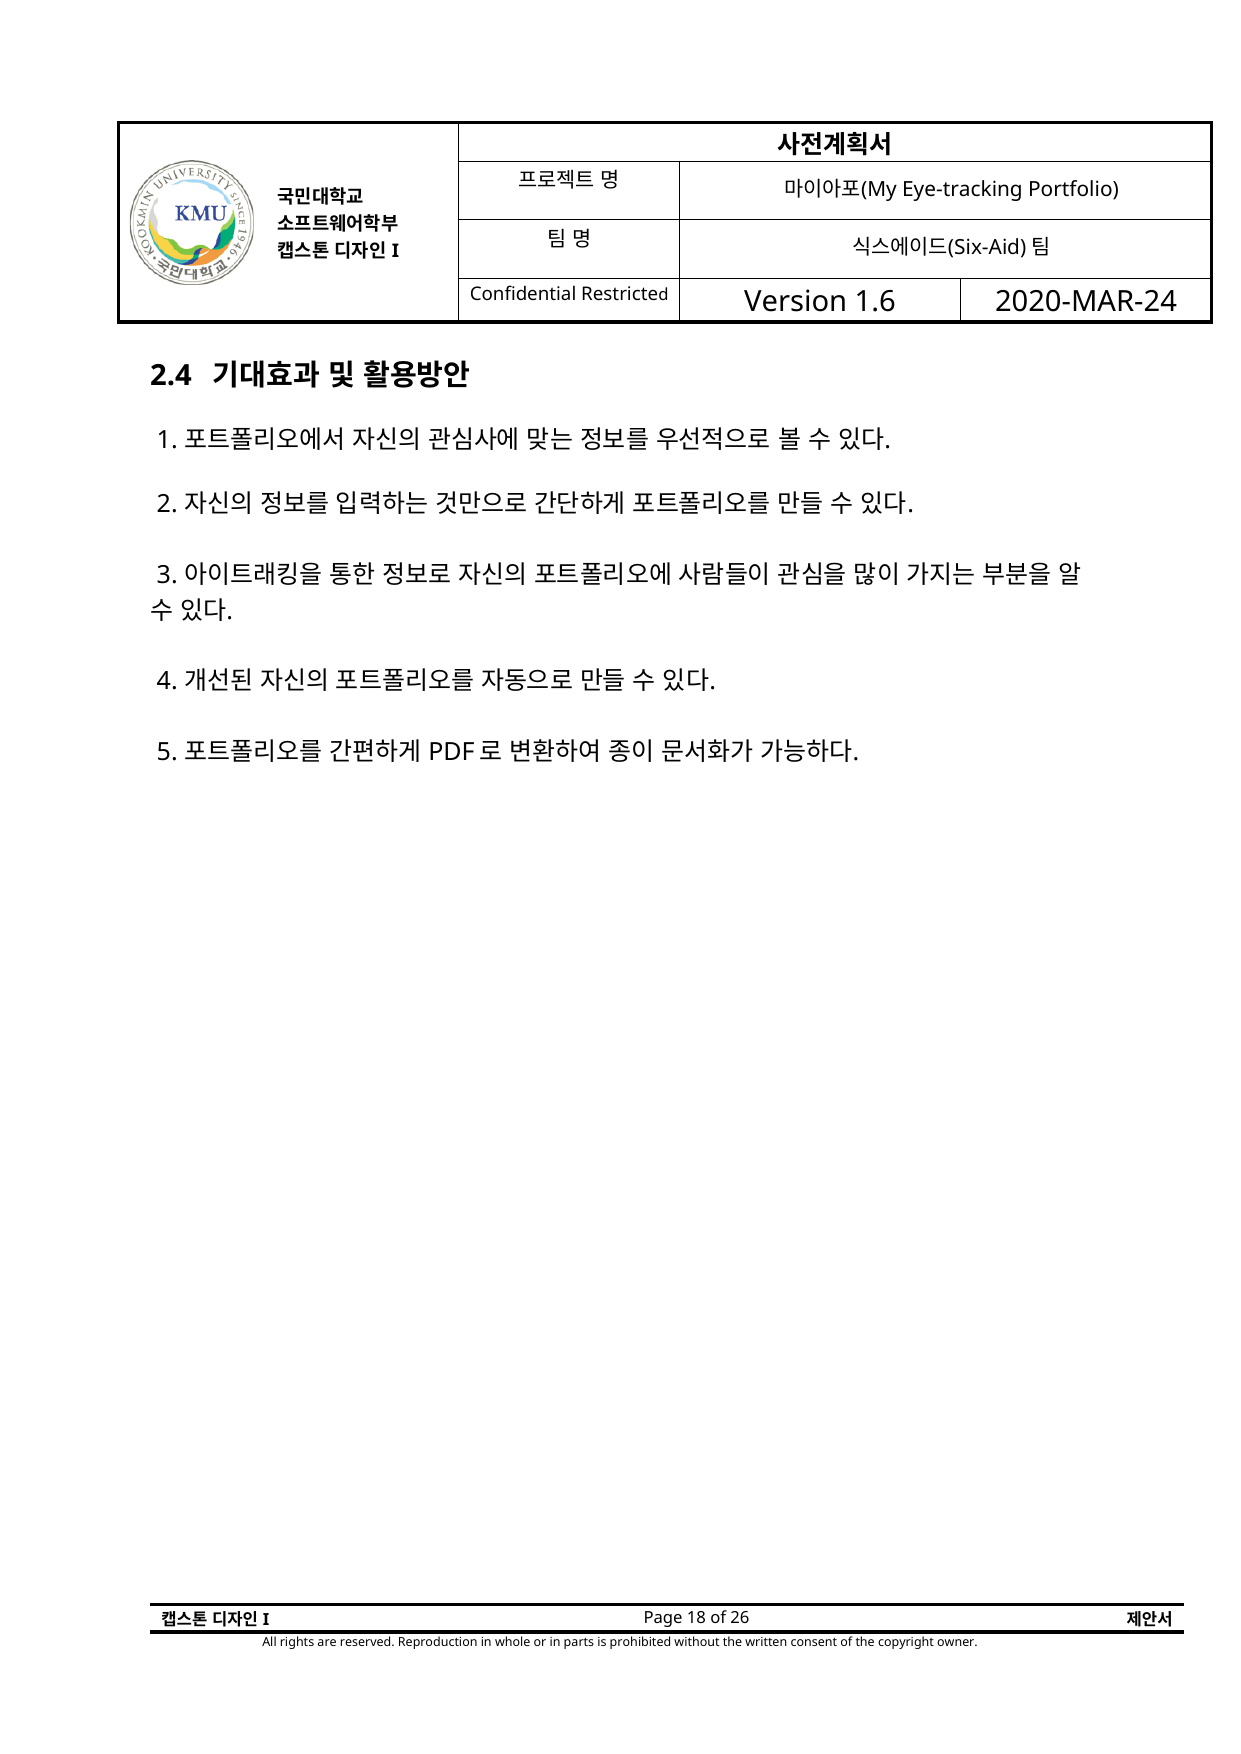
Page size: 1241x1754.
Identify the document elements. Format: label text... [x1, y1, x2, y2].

subtitle 기대효과 및 활용방안 [150, 352, 1046, 394]
picture [129, 160, 254, 285]
text 5. 포트폴리오를 간편하게 PDF로 변환하여 종이 문서화가 가능하다. [150, 731, 1090, 767]
text 1. 포트폴리오에서 자신의 관심사에 맞는 정보를 우선적으로 볼 수 있다. [150, 419, 1090, 456]
text 3. 아이트래킹을 통한 정보로 자신의 포트폴리오에 사람들이 관심을 많이 가지는 부분을 알 수 있다. [150, 554, 1090, 627]
text 4. 개선된 자신의 포트폴리오를 자동으로 만들 수 있다. [150, 661, 1090, 697]
text 2. 자신의 정보를 입력하는 것만으로 간단하게 포트폴리오를 만들 수 있다. [150, 484, 1090, 520]
